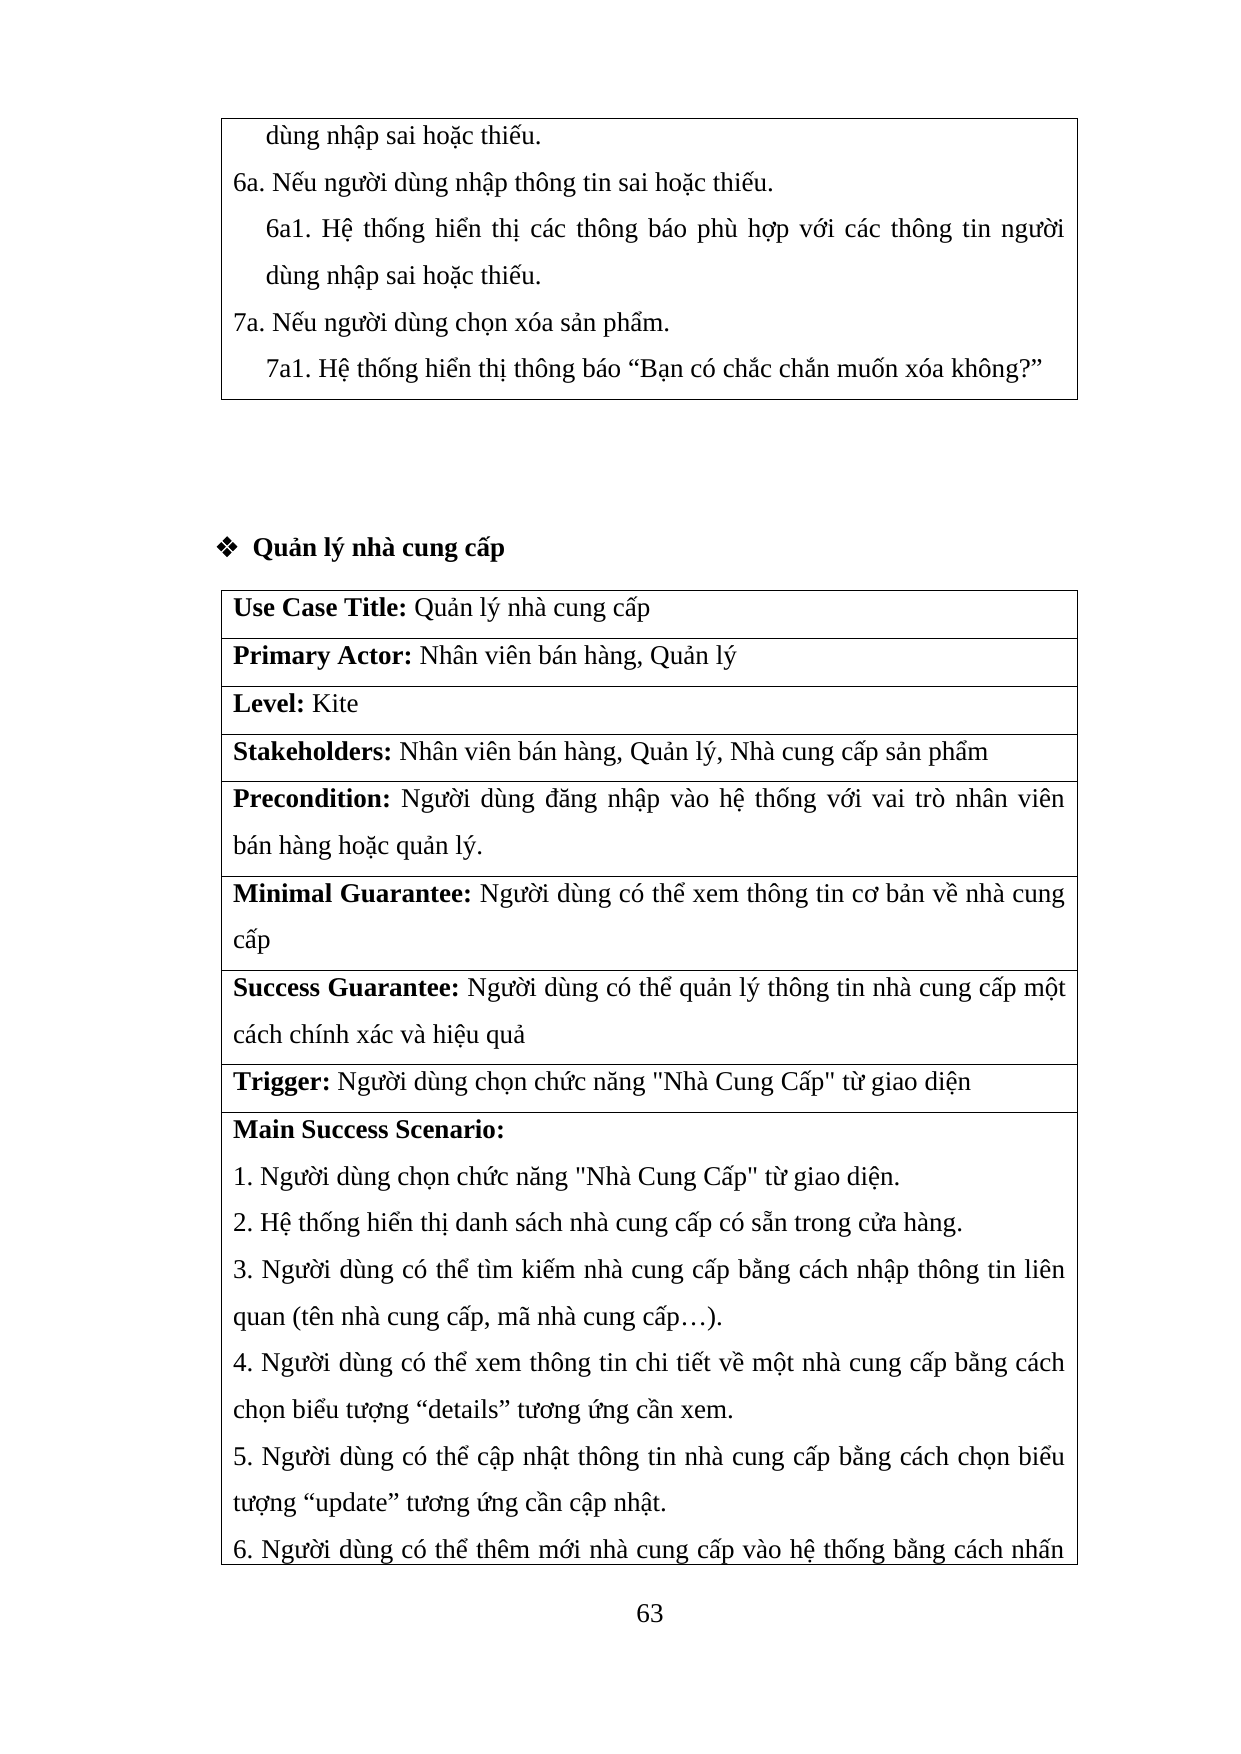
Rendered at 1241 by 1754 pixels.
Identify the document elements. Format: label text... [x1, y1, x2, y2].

table_cell Minimal Guarantee: Người dùng có thể xem thông tin cơ bản về nhà cung cấp [222, 877, 1077, 970]
table_cell Trigger: Người dùng chọn chức năng "Nhà Cung Cấp" từ giao diện [222, 1065, 1077, 1112]
table_cell Level: Kite [222, 687, 1077, 733]
table_cell Stakeholders: Nhân viên bán hàng, Quản lý, Nhà cung cấp sản phẩm [222, 735, 1077, 781]
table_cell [222, 119, 1077, 399]
table_header Use Case Title: Quản lý nhà cung cấp [222, 591, 1077, 638]
table_cell Primary Actor: Nhân viên bán hàng, Quản lý [222, 639, 1077, 686]
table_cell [222, 1113, 1077, 1564]
table_cell Success Guarantee: Người dùng có thể quản lý thông tin nhà cung cấp một cách chính xác và hiệu quả [222, 971, 1077, 1064]
list Quản lý nhà cung cấp [177, 531, 1122, 562]
table_cell Precondition: Người dùng đăng nhập vào hệ thống với vai trò nhân viên bán hàng hoặc quản lý. [222, 782, 1077, 876]
